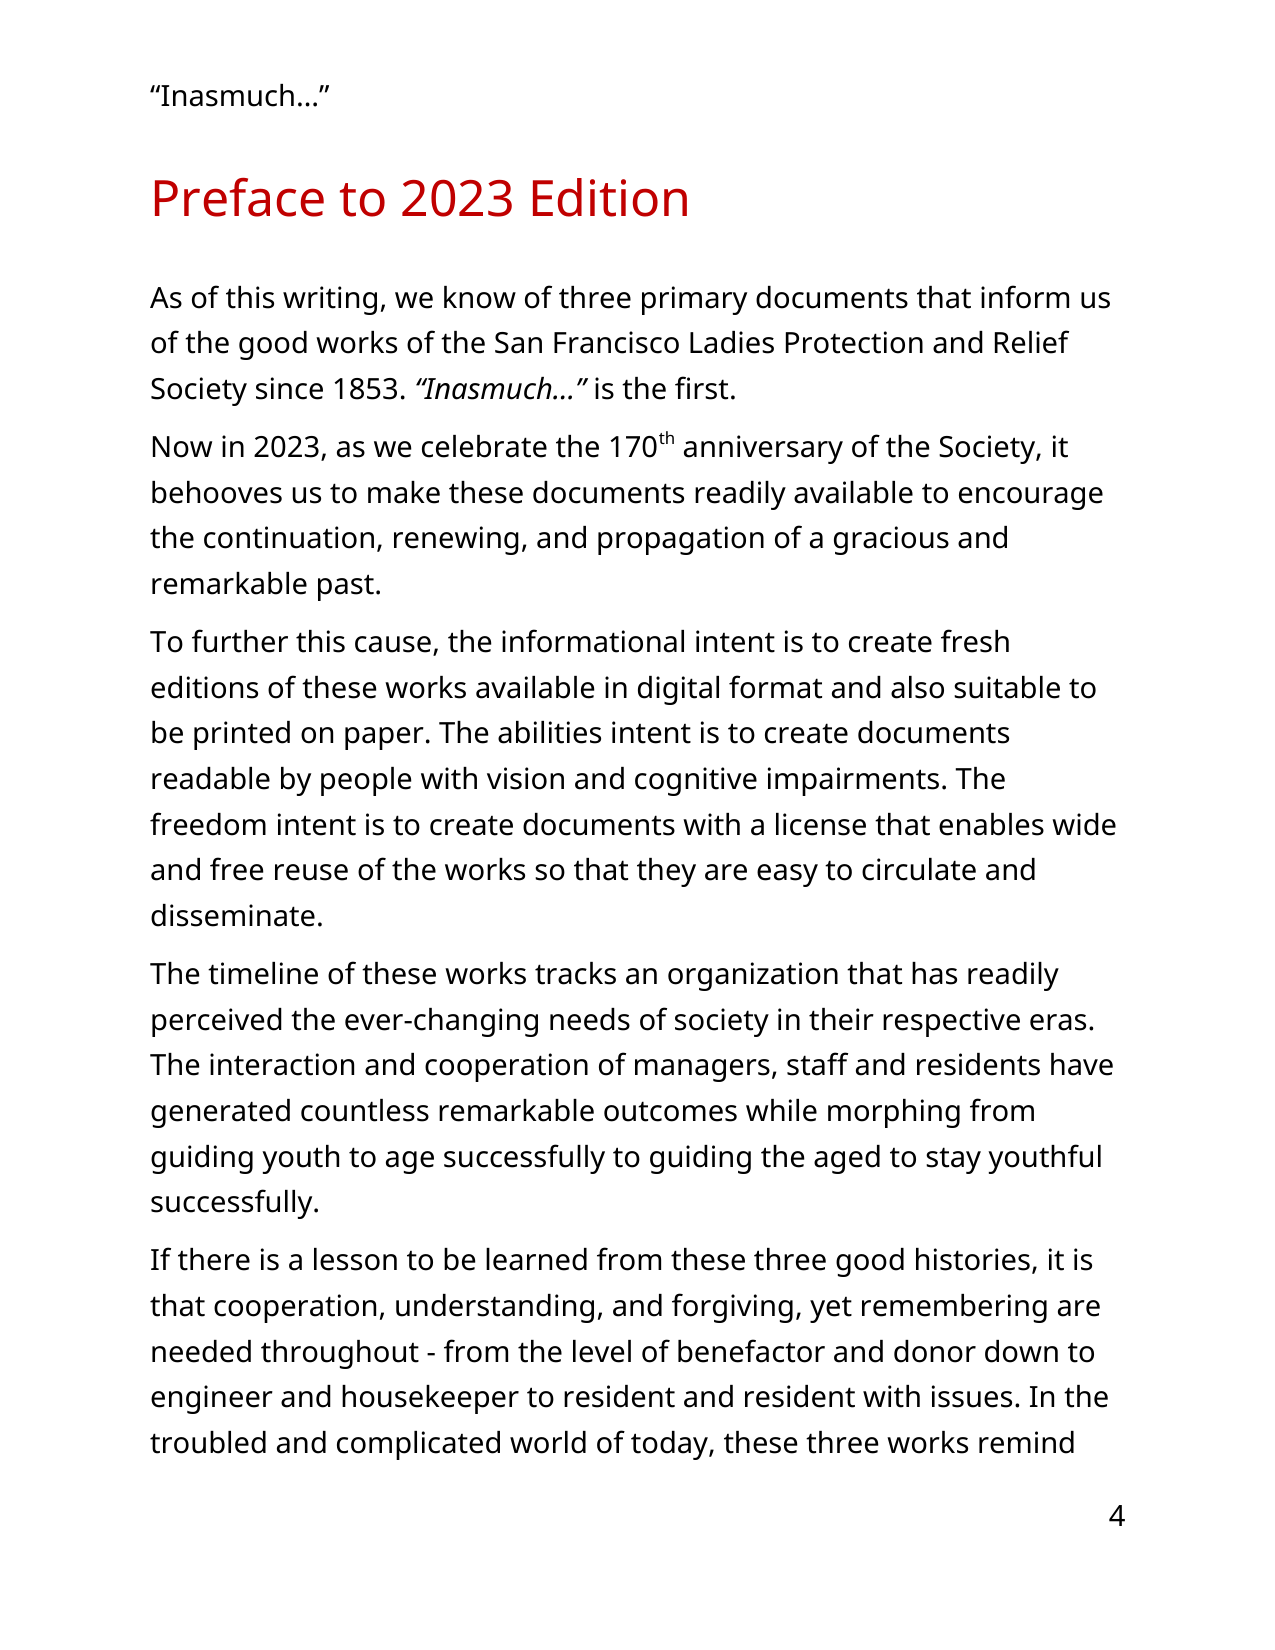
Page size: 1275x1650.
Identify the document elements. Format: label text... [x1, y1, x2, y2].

text As of this writing, we know of three primary documents that inform us of the good works of the San Francisco Ladies Protection and Relief Society since 1853. “Inasmuch…” is the first. [150, 277, 1125, 408]
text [150, 1240, 1125, 1462]
subtitle Preface to 2023 Edition [150, 162, 1125, 231]
text The timeline of these works tracks an organization that has readily perceived the ever-changing needs of society in their respective eras. The interaction and cooperation of managers, staff and residents have generated countless remarkable outcomes while morphing from guiding youth to age successfully to guiding the aged to stay youthful successfully. [150, 953, 1125, 1221]
text To further this cause, the informational intent is to create fresh editions of these works available in digital format and also suitable to be printed on paper. The abilities intent is to create documents readable by people with vision and cognitive impairments. The freedom intent is to create documents with a license that enables wide and free reuse of the works so that they are easy to circulate and disseminate. [150, 622, 1125, 935]
text Now in 2023, as we celebrate the 170th anniversary of the Society, it behooves us to make these documents readily available to encourage the continuation, renewing, and propagation of a gracious and remarkable past. [150, 427, 1125, 603]
